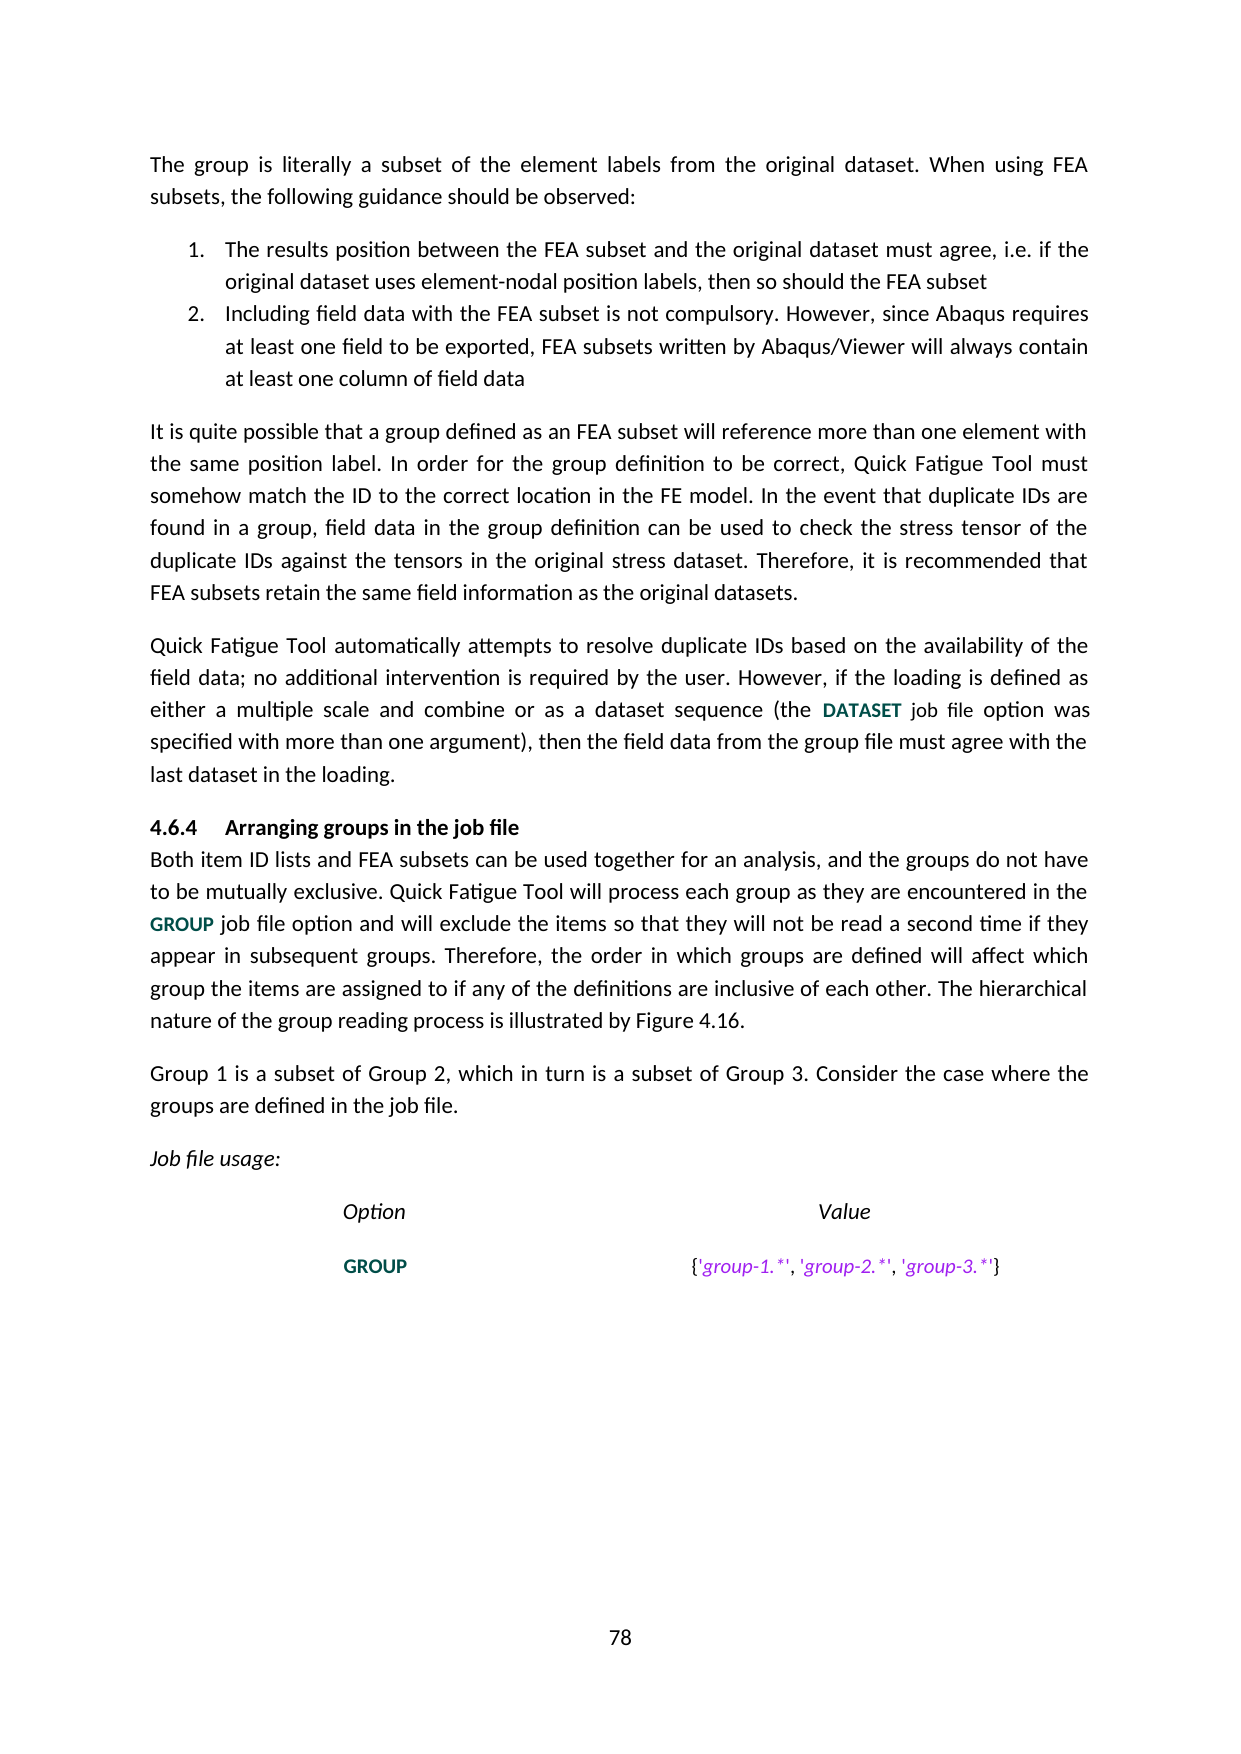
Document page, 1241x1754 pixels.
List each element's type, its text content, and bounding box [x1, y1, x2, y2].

text Both item ID lists and FEA subsets can be used together for an analysis, and the groups do not have to be mutually exclusive. Quick Fatigue Tool will process each group as they are encountered in the GROUP job file option and will exclude the items so that they will not be read a second time if they appear in subsequent groups. Therefore, the order in which groups are defined will affect which group the items are assigned to if any of the definitions are inclusive of each other. The hierarchical nature of the group reading process is illustrated by Figure 4.16. [150, 845, 1090, 1034]
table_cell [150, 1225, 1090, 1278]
text Quick Fatigue Tool automatically attempts to resolve duplicate IDs based on the availability of the field data; no additional intervention is required by the user. However, if the loading is defined as either a multiple scale and combine or as a dataset sequence (the DATASET job file option was specified with more than one argument), then the field data from the group file must agree with the last dataset in the loading. [150, 631, 1090, 788]
text It is quite possible that a group defined as an FEA subset will reference more than one element with the same position label. In order for the group definition to be correct, Quick Fatigue Tool must somehow match the ID to the correct location in the FE model. In the event that duplicate IDs are found in a group, field data in the group definition can be used to check the stress tensor of the duplicate IDs against the tensors in the original stress dataset. Therefore, it is recommended that FEA subsets retain the same field information as the original datasets. [150, 417, 1090, 606]
list Including field data with the FEA subset is not compulsory. However, since Abaqus requires at least one field to be exported, FEA subsets written by Abaqus/Viewer will always contain at least one column of field data [187, 299, 1090, 392]
subtitle 4.6.4 Arranging groups in the job file [150, 813, 1090, 841]
text Group 1 is a subset of Group 2, which in turn is a subset of Group 3. Consider the case where the groups are defined in the job file. [150, 1059, 1090, 1119]
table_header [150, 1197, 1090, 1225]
list The results position between the FEA subset and the original dataset must agree, i.e. if the original dataset uses element-nodal position labels, then so should the FEA subset [187, 235, 1090, 295]
text Job file usage: [150, 1144, 1090, 1172]
text The group is literally a subset of the element labels from the original dataset. When using FEA subsets, the following guidance should be observed: [150, 150, 1090, 210]
